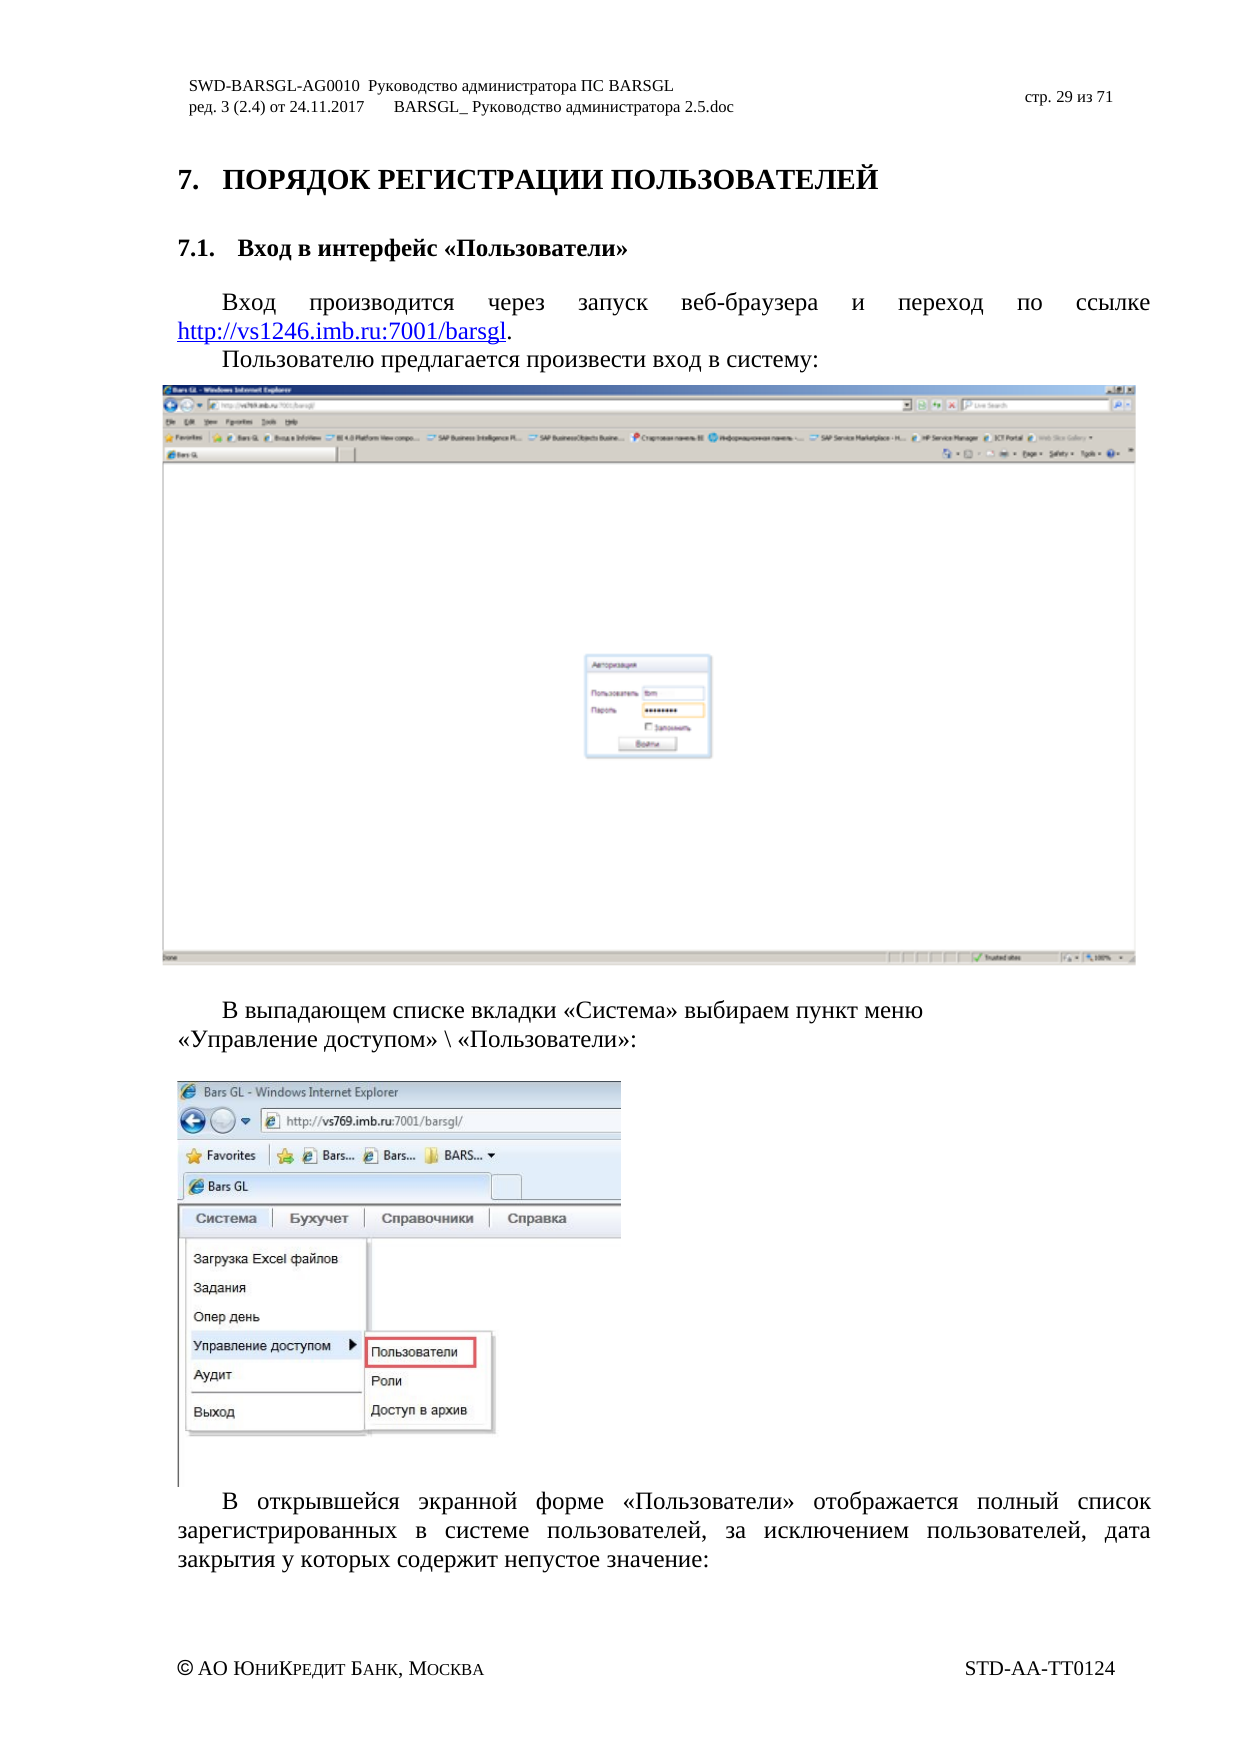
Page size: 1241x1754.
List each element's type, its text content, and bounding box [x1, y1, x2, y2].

text Вход производится через запуск веб-браузера и переход по ссылке http://vs1246.imb.ru:7001/barsgl. [177, 287, 1152, 344]
picture [162, 385, 1136, 967]
text Пользователю предлагается произвести вход в систему: [177, 344, 1152, 373]
subtitle Порядок регистрации пользователей [177, 162, 1152, 196]
text В выпадающем списке вкладки «Система» выбираем пункт меню «Управление доступом» \ «Пользователи»: [177, 995, 1152, 1053]
text В открывшейся экранной форме «Пользователи» отображается полный список зарегистрированных в системе пользователей, за исключением пользователей, дата закрытия у которых содержит непустое значение: [177, 1486, 1152, 1573]
subtitle Вход в интерфейс «Пользователи» [177, 233, 1152, 262]
picture [177, 1081, 621, 1487]
